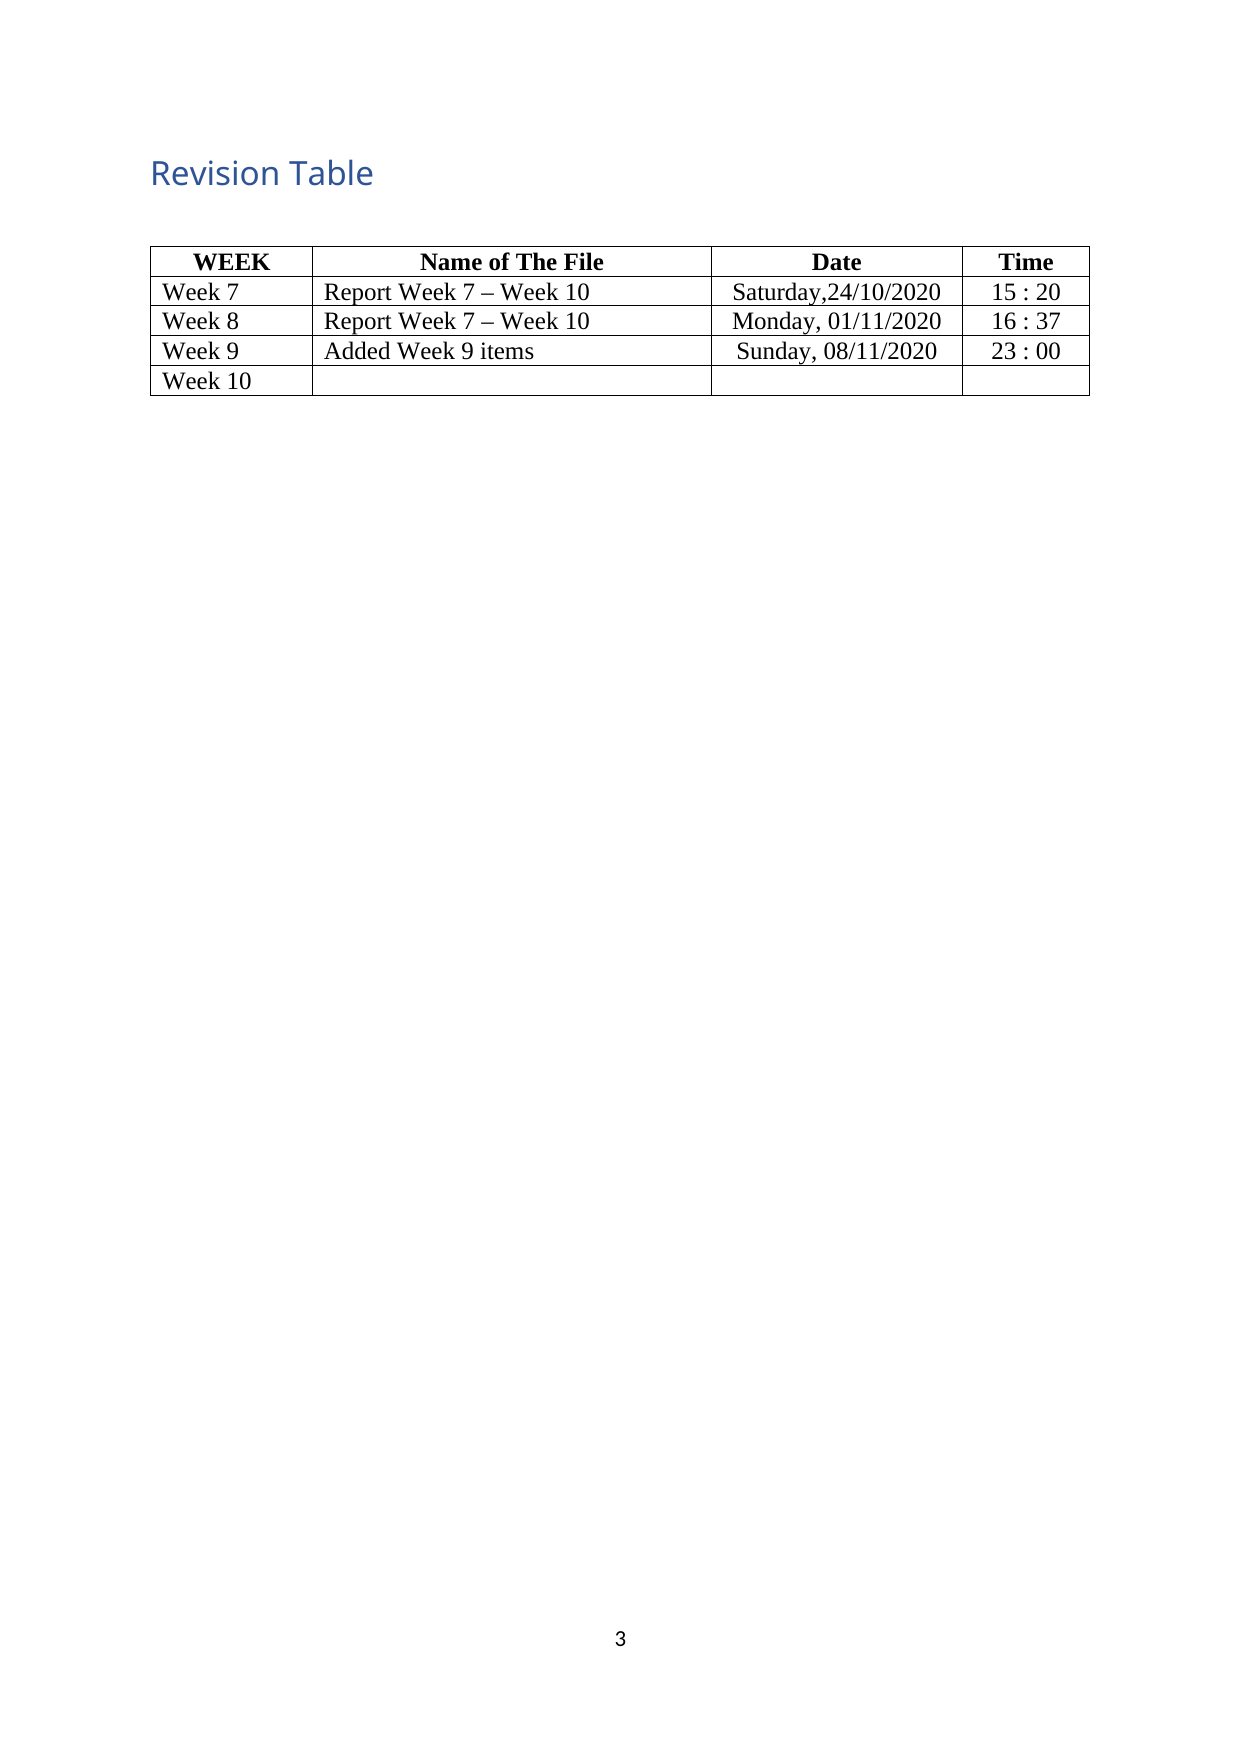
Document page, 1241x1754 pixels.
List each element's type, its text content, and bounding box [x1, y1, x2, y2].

table_header Name of The File [313, 247, 711, 276]
table_cell Saturday,24/10/2020 [712, 277, 962, 305]
table_cell Week 10 [151, 366, 312, 395]
table_cell Report Week 7 – Week 10 [313, 306, 711, 335]
subtitle Revision Table [150, 150, 1090, 195]
table_cell Sunday, 08/11/2020 [712, 336, 962, 365]
table_cell [313, 366, 711, 395]
table_cell Week 9 [151, 336, 312, 365]
table_cell Report Week 7 – Week 10 [313, 277, 711, 305]
table_cell 15 : 20 [963, 277, 1089, 305]
table_header Time [963, 247, 1089, 276]
table_cell [712, 366, 962, 395]
table_header Date [712, 247, 962, 276]
table_cell 23 : 00 [963, 336, 1089, 365]
table_cell [963, 366, 1089, 395]
table_cell Week 7 [151, 277, 312, 305]
table_cell Monday, 01/11/2020 [712, 306, 962, 335]
table_header WEEK [151, 247, 312, 276]
table_cell 16 : 37 [963, 306, 1089, 335]
table_cell Week 8 [151, 306, 312, 335]
table_cell Added Week 9 items [313, 336, 711, 365]
